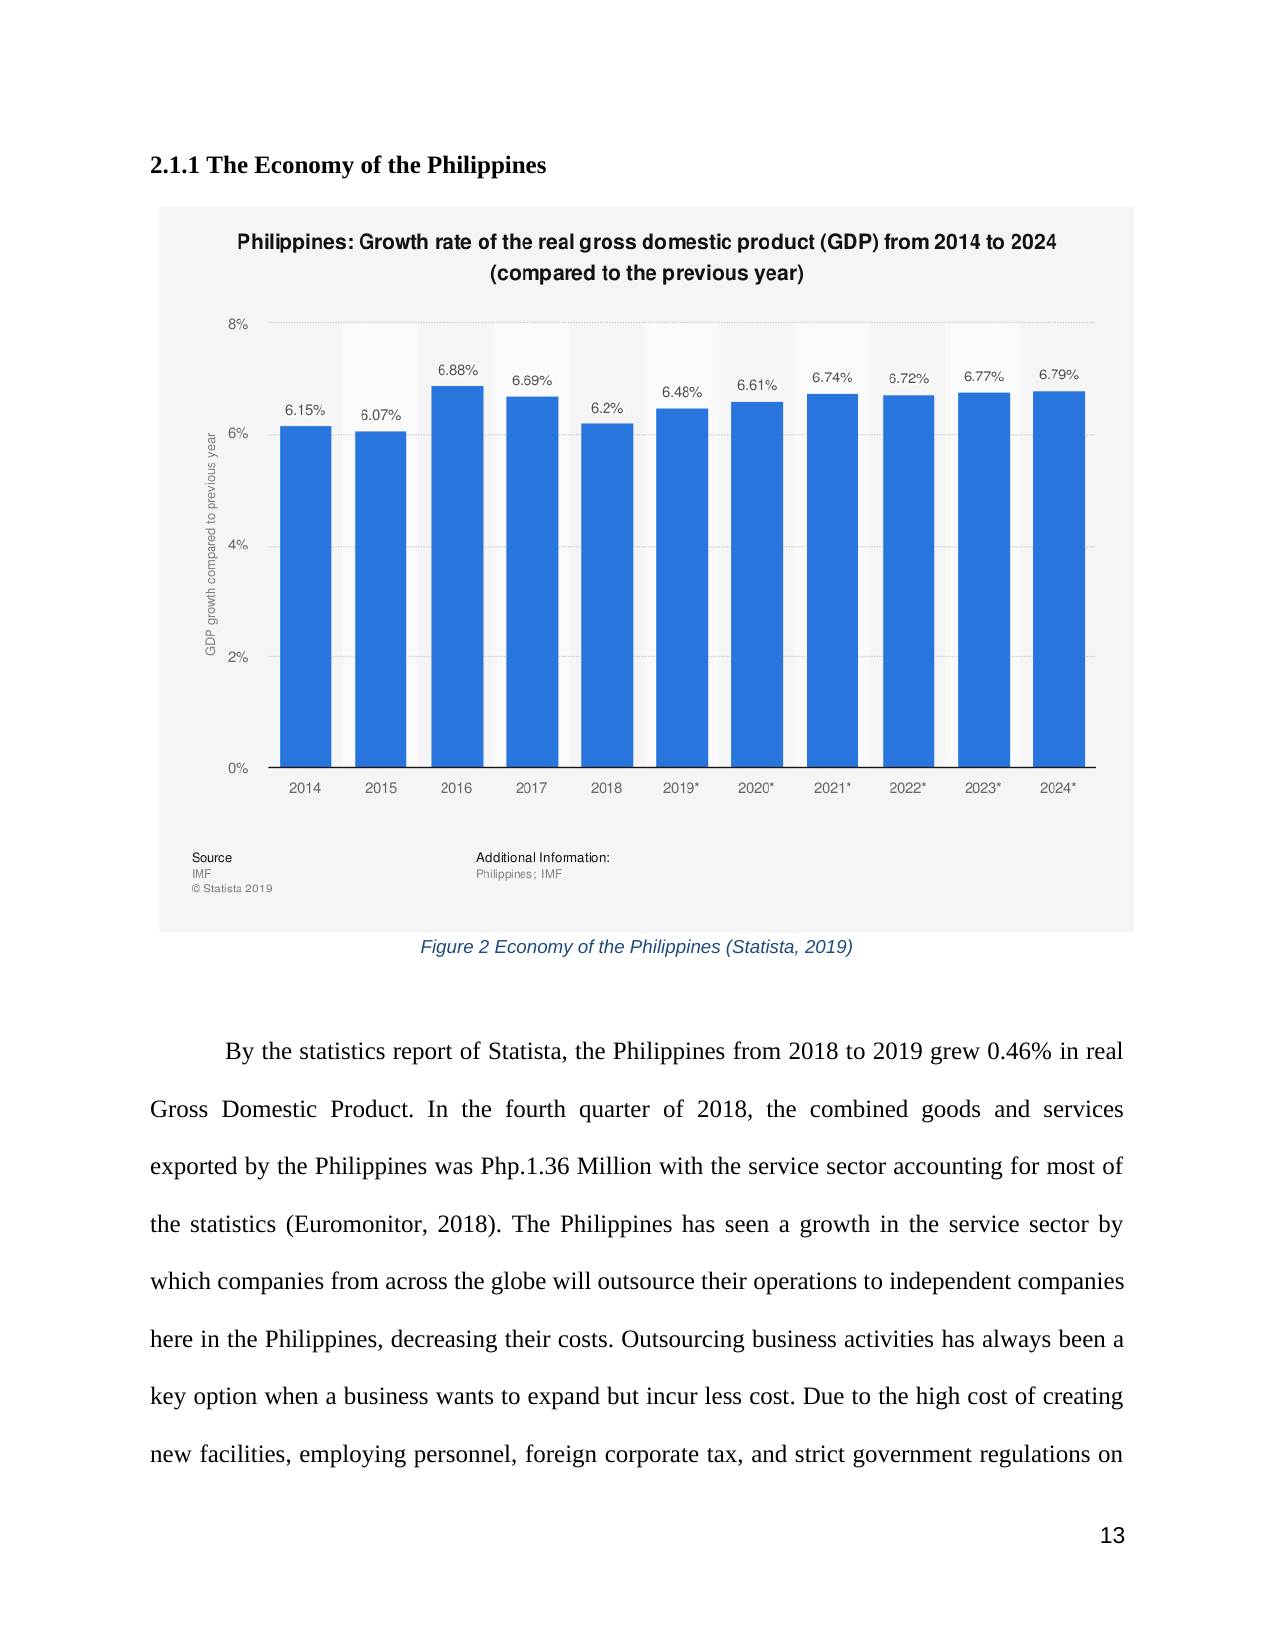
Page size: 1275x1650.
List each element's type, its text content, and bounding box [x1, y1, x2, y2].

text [150, 1036, 1125, 1467]
subtitle 2.1.1 The Economy of the Philippines [150, 150, 1125, 179]
picture [159, 207, 1135, 933]
text Figure 2 Economy of the Philippines (Statista, 2019) [150, 936, 1125, 958]
